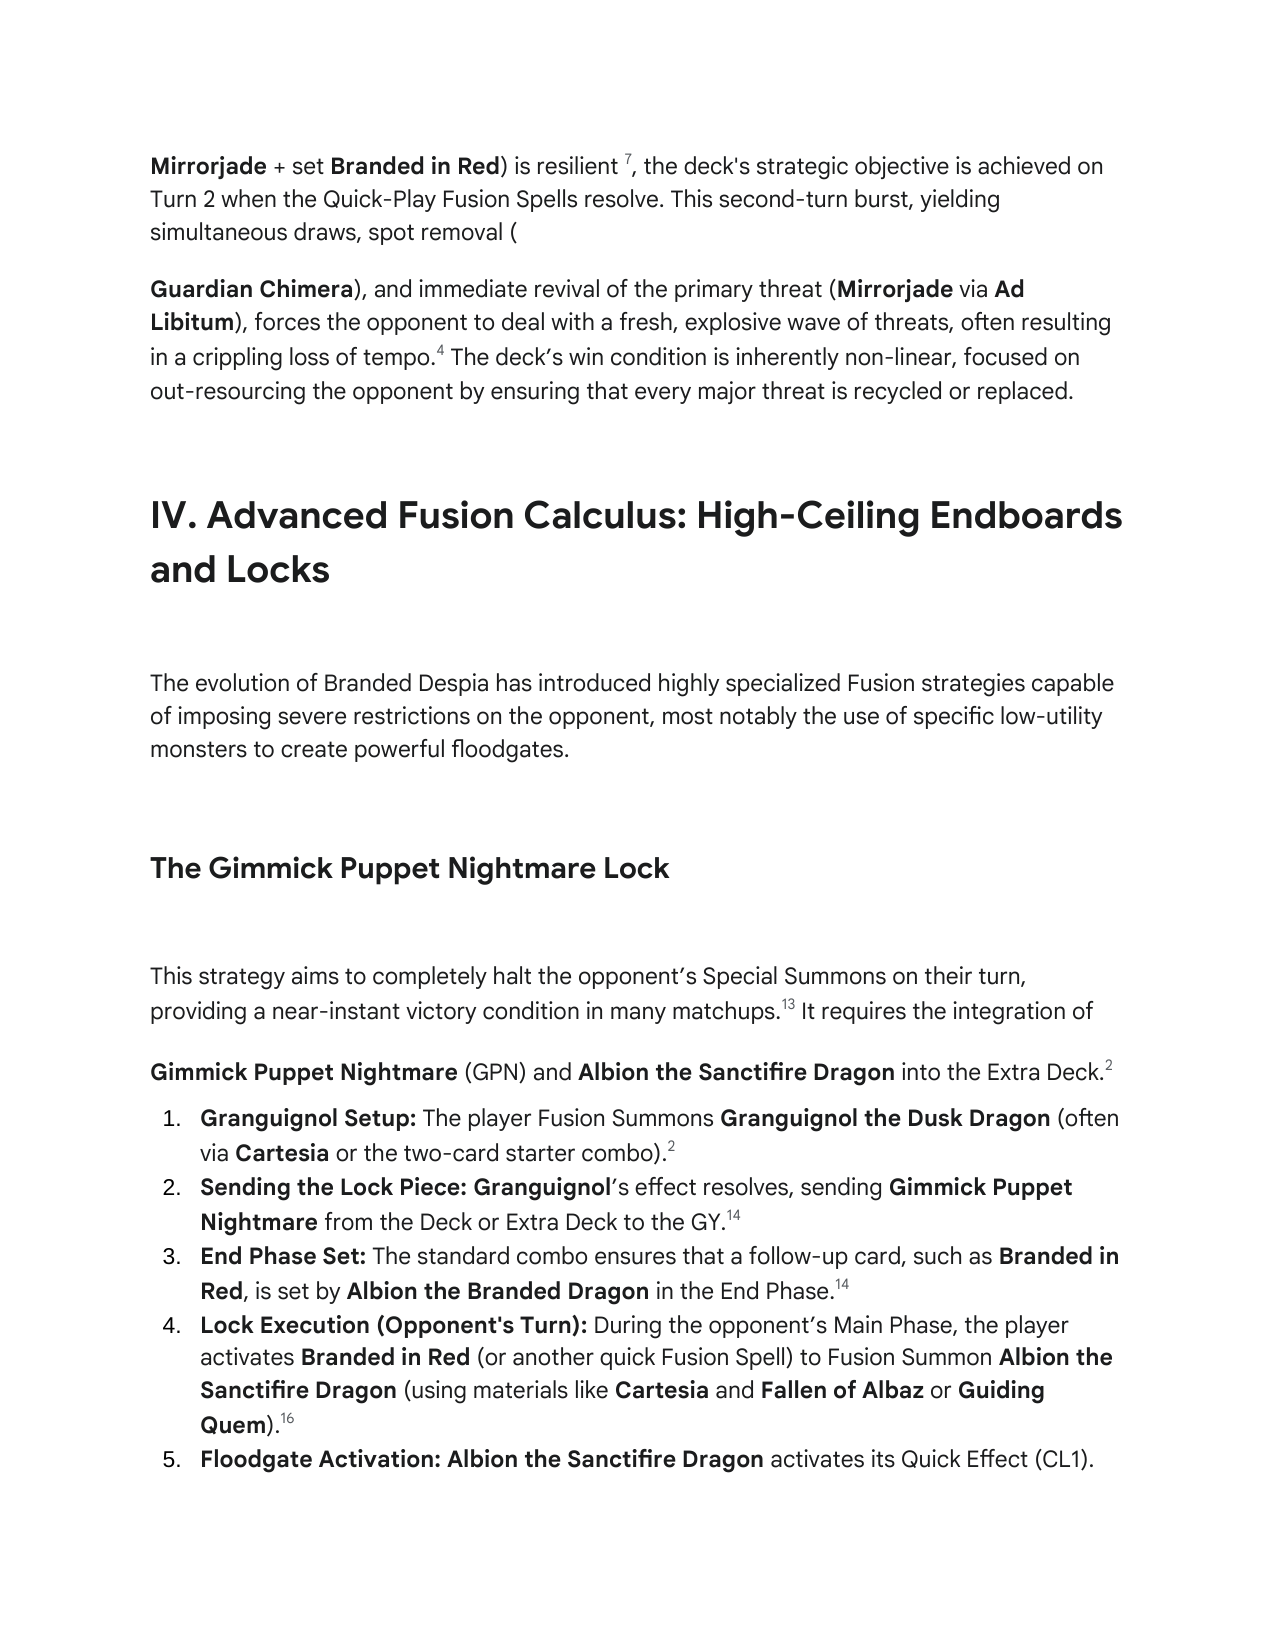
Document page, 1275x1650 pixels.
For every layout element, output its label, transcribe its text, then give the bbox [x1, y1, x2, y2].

text This strategy aims to completely halt the opponent’s Special Summons on their turn, providing a near-instant victory condition in many matchups.13 It requires the integration of [150, 962, 1125, 1027]
list Granguignol Setup: The player Fusion Summons Granguignol the Dusk Dragon (often via Cartesia or the two-card starter combo).2 [162, 1104, 1125, 1169]
list Lock Execution (Opponent's Turn): During the opponent’s Main Phase, the player activates Branded in Red (or another quick Fusion Spell) to Fusion Summon Albion the Sanctifire Dragon (using materials like Cartesia and Fallen of Albaz or Guiding Quem).16 [162, 1311, 1125, 1441]
text The evolution of Branded Despia has introduced highly specialized Fusion strategies capable of imposing severe restrictions on the opponent, most notably the use of specific low-utility monsters to create powerful floodgates. [150, 669, 1125, 764]
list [162, 1445, 1125, 1474]
list End Phase Set: The standard combo ensures that a follow-up card, such as Branded in Red, is set by Albion the Branded Dragon in the End Phase.14 [162, 1242, 1125, 1307]
subtitle The Gimmick Puppet Nightmare Lock [150, 850, 1125, 887]
text Gimmick Puppet Nightmare (GPN) and Albion the Sanctifire Dragon into the Extra Deck.2 [150, 1056, 1125, 1087]
list Sending the Lock Piece: Granguignol’s effect resolves, sending Gimmick Puppet Nightmare from the Deck or Extra Deck to the GY.14 [162, 1173, 1125, 1238]
subtitle IV. Advanced Fusion Calculus: High-Ceiling Endboards and Locks [150, 492, 1125, 593]
text Mirrorjade + set Branded in Red) is resilient 7, the deck's strategic objective is achieved on Turn 2 when the Quick-Play Fusion Spells resolve. This second-turn burst, yielding simultaneous draws, spot removal ( [150, 150, 1125, 247]
text Guardian Chimera), and immediate revival of the primary threat (Mirrorjade via Ad Libitum), forces the opponent to deal with a fresh, explosive wave of threats, often resulting in a crippling loss of tempo.4 The deck’s win condition is inherently non-linear, focused on out-resourcing the opponent by ensuring that every major threat is recycled or replaced. [150, 276, 1125, 406]
